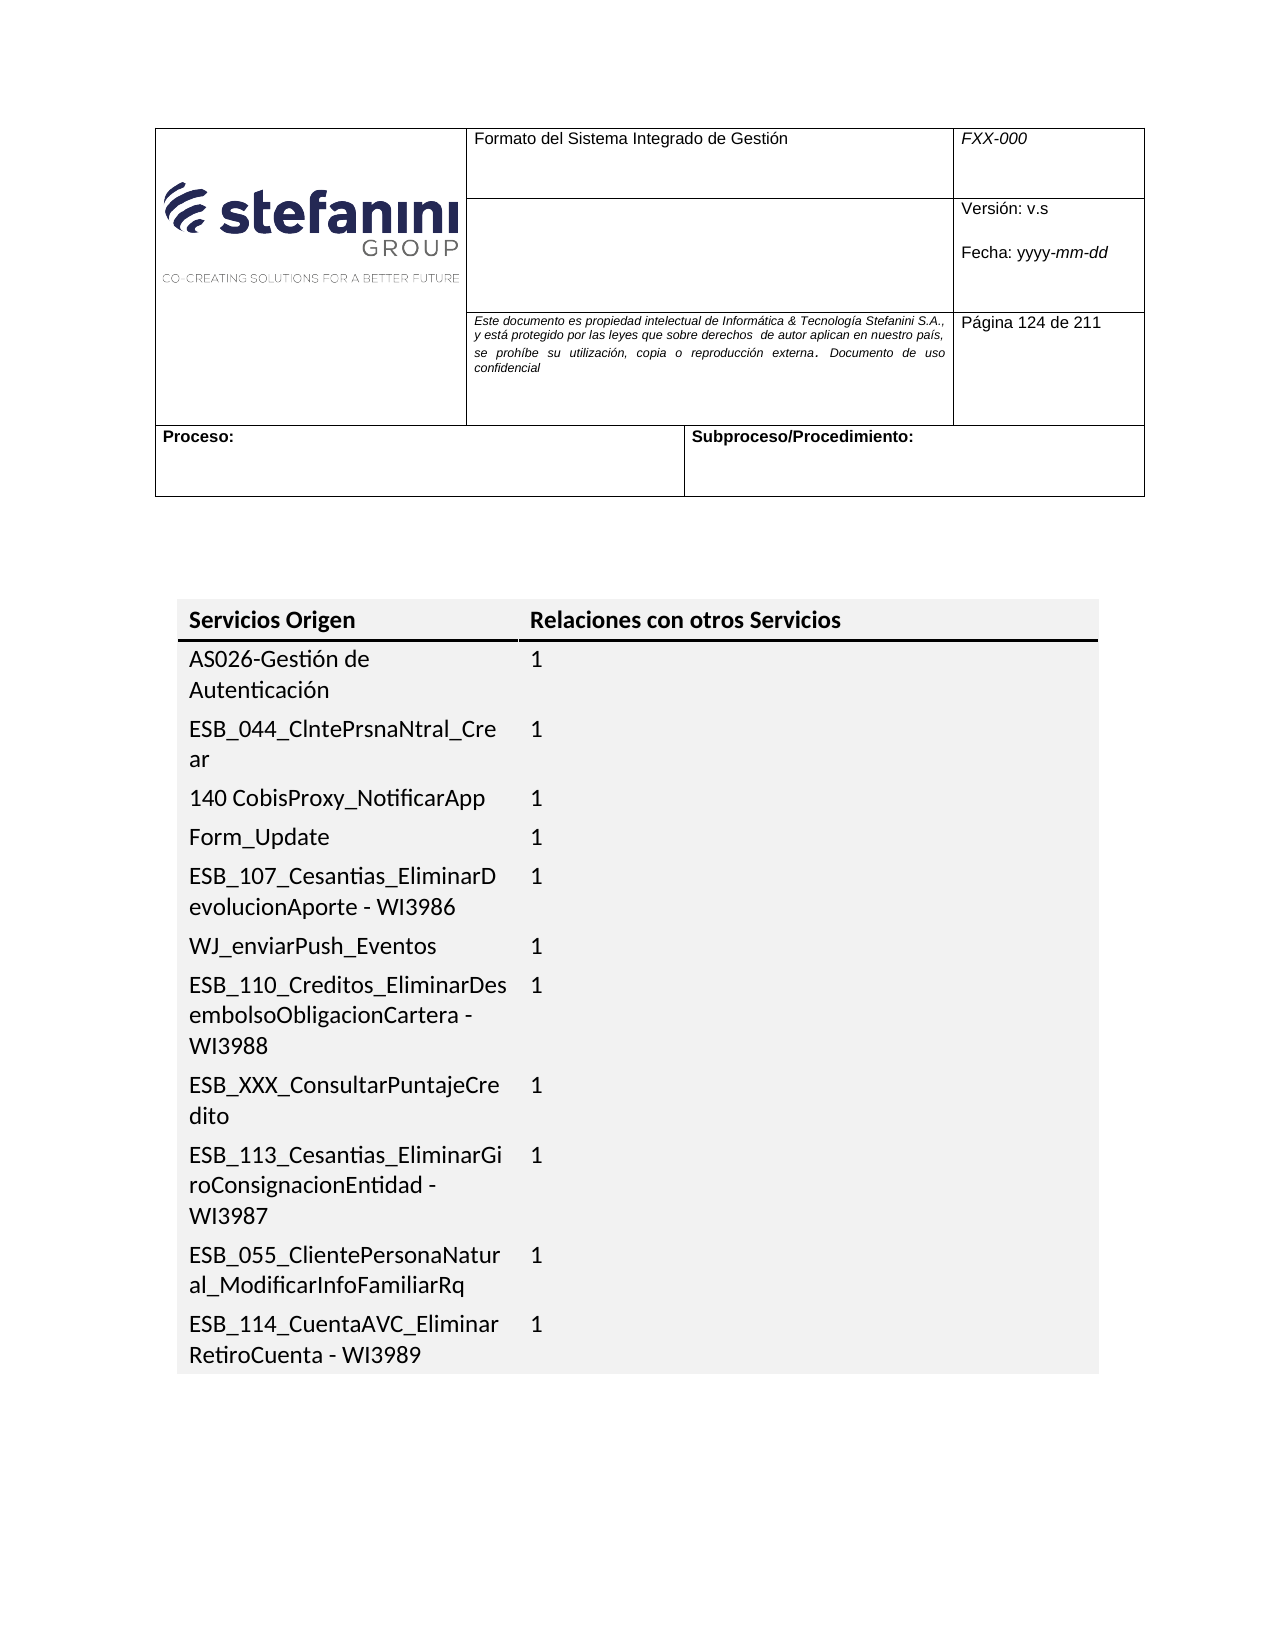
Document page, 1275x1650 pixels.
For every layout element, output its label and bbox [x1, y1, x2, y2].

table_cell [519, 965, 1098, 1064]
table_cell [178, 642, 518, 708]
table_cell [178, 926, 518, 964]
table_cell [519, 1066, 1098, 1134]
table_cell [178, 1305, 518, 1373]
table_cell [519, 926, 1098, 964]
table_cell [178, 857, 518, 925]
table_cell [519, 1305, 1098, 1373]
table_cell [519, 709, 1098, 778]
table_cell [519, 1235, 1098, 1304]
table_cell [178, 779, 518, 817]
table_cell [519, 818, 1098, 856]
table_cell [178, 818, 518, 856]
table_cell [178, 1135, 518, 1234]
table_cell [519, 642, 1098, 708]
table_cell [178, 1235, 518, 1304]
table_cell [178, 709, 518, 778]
picture [162, 182, 460, 286]
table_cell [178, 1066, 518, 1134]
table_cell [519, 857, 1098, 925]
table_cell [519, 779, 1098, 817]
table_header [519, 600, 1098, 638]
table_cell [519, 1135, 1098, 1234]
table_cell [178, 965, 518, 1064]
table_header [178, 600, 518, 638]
